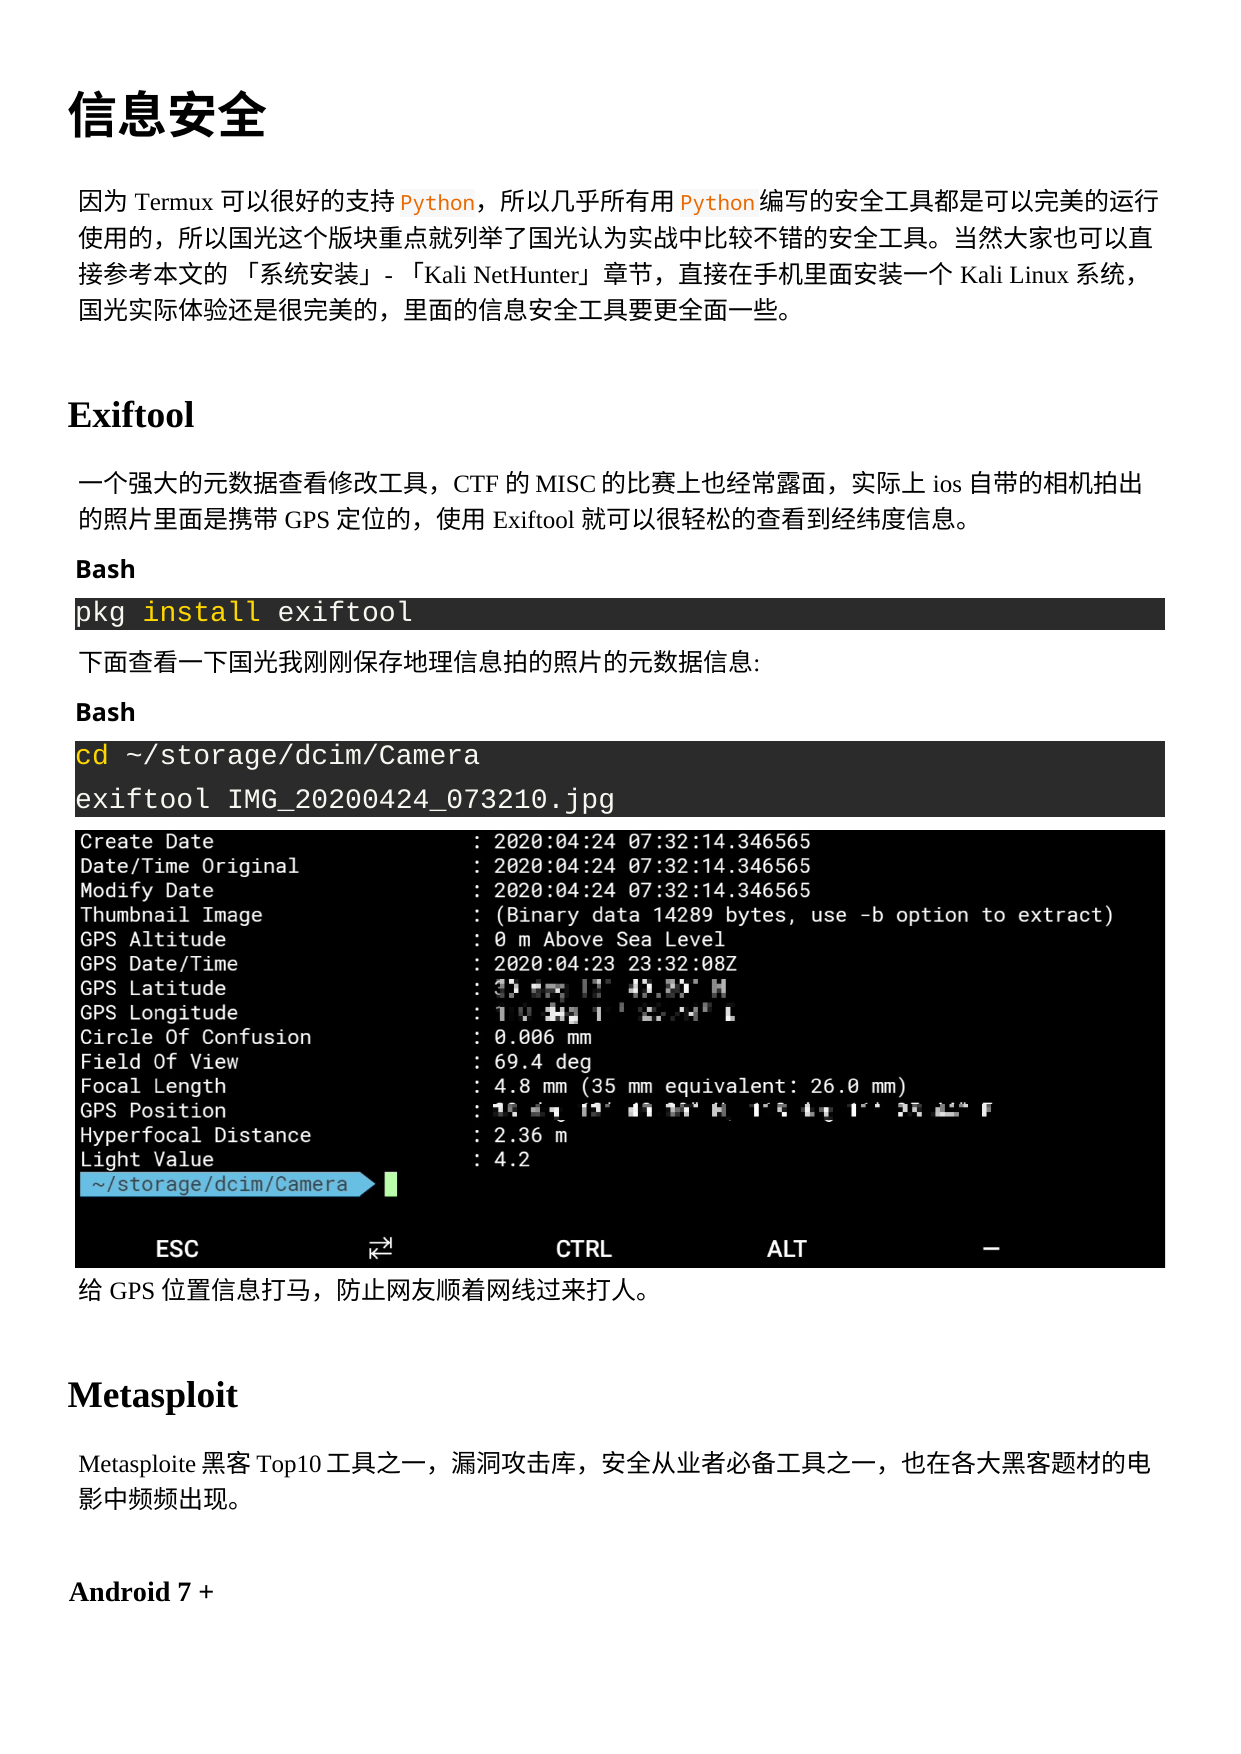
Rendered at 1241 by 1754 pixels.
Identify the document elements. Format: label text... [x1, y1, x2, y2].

text pkg install exiftool [75, 598, 1165, 630]
text 给 GPS 位置信息打马，防止网友顺着网线过来打人。 [78, 1270, 1162, 1307]
text Android 7 + [69, 1575, 1165, 1608]
text 一个强大的元数据查看修改工具，CTF 的MISC的比赛上也经常露面，实际上 ios 自带的相机拍出的照片里面是携带 GPS 定位的，使用 Exiftool 就可以很轻松的查看到经纬度信息。 [78, 464, 1162, 536]
text Metasploit [67, 1372, 1165, 1415]
text Bash [75, 694, 1165, 729]
picture [75, 830, 1166, 1268]
text 信息安全 [67, 75, 1165, 147]
text 下面查看一下国光我刚刚保存地理信息拍的照片的元数据信息: [78, 643, 1162, 679]
text Exiftool [67, 392, 1165, 436]
text 因为 Termux 可以很好的支持Python，所以几乎所有用Python编写的安全工具都是可以完美的运行使用的，所以国光这个版块重点就列举了国光认为实战中比较不错的安全工具。当然大家也可以直接参考本文的 「系统安装」- 「Kali NetHunter」章节，直接在手机里面安装一个 Kali Linux 系统，国光实际体验还是很完美的，里面的信息安全工具要更全面一些。 [78, 182, 1162, 327]
text cd ~/storage/dcim/Camera [75, 741, 1165, 773]
text Metasploite黑客Top10工具之一，漏洞攻击库，安全从业者必备工具之一，也在各大黑客题材的电影中频频出现。 [78, 1443, 1162, 1516]
text Bash [75, 552, 1165, 586]
text exiftool IMG_20200424_073210.jpg [75, 786, 1165, 817]
